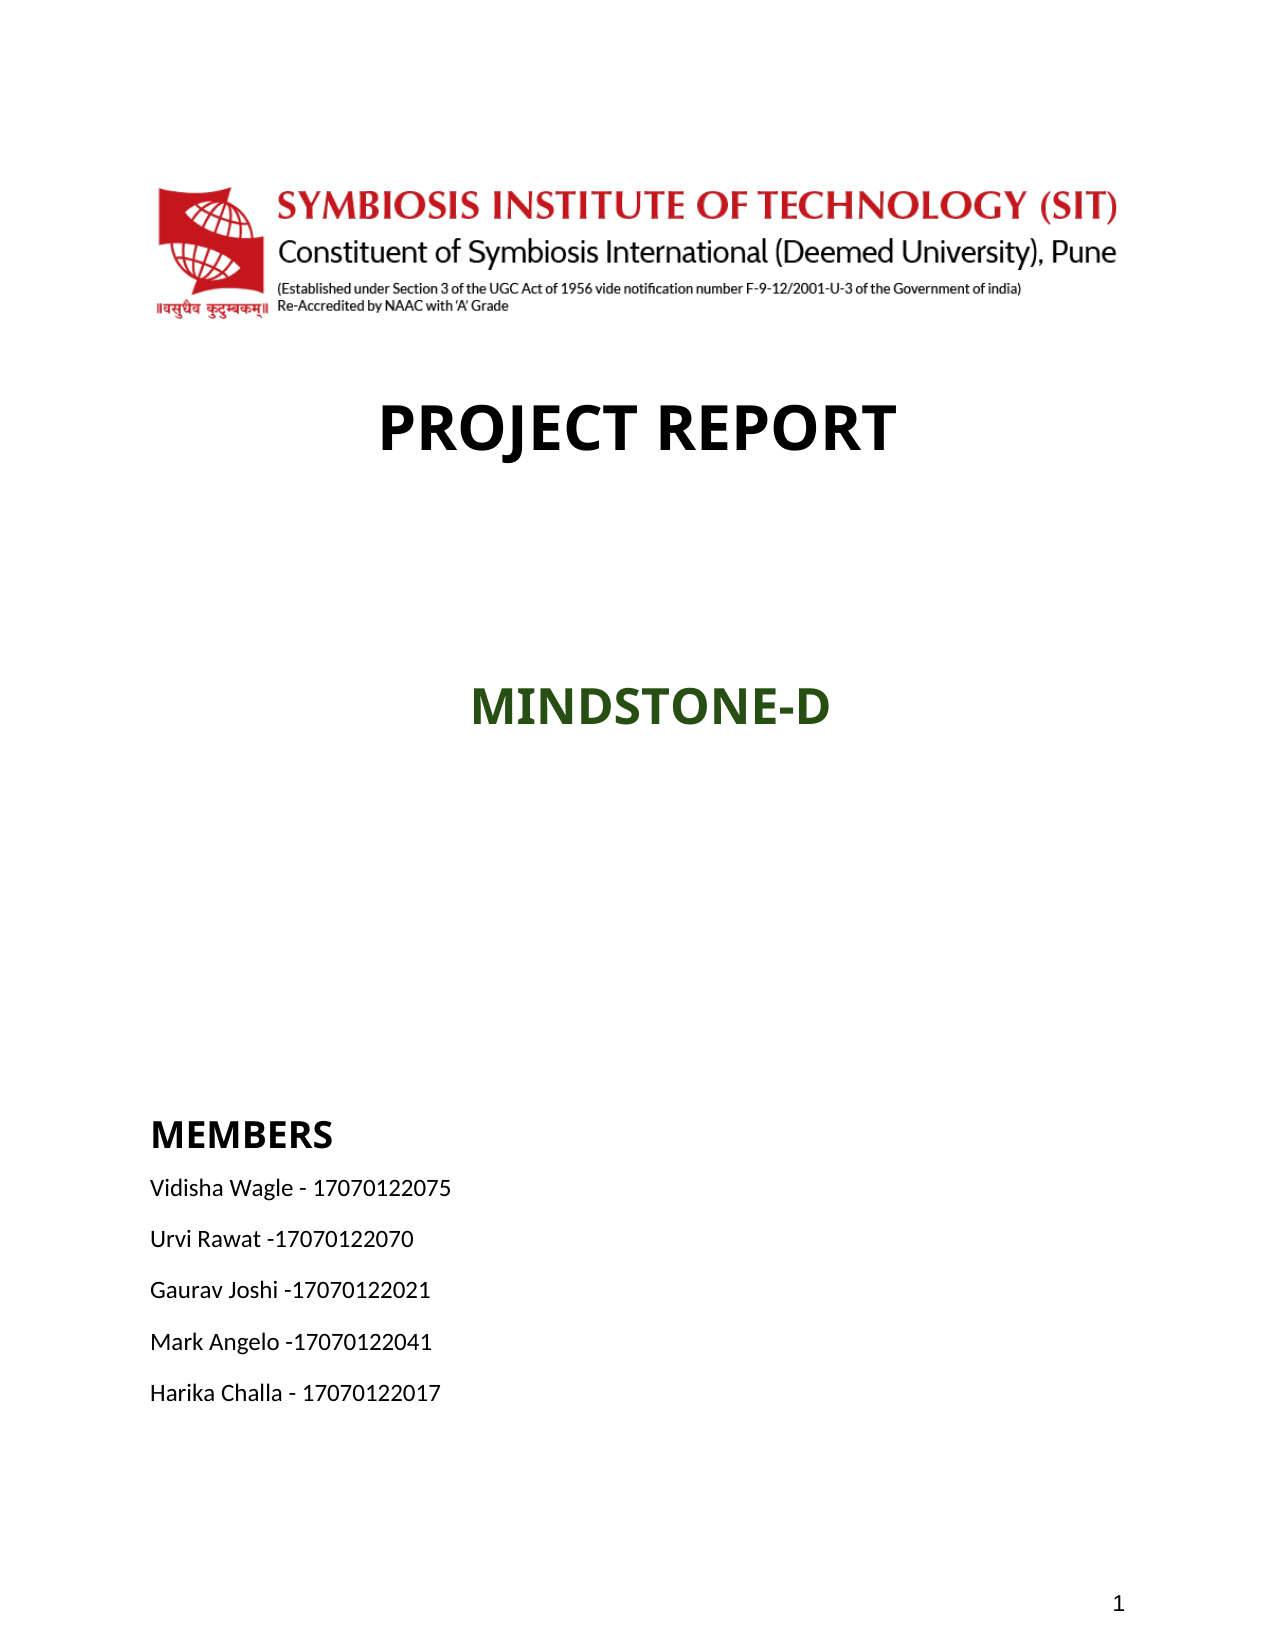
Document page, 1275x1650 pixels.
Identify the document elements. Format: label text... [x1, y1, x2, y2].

text Mark Angelo -17070122041 [150, 1326, 1125, 1356]
text Vidisha Wagle - 17070122075 [150, 1172, 1125, 1202]
subtitle PROJECT REPORT [150, 383, 1125, 468]
text Urvi Rawat -17070122070 [150, 1223, 1125, 1253]
text Harika Challa - 17070122017 [150, 1377, 1125, 1408]
subtitle MEMBERS [150, 1109, 1125, 1160]
picture [150, 175, 1125, 330]
text Gaurav Joshi -17070122021 [150, 1274, 1125, 1305]
subtitle MINDSTONE-D [150, 671, 1125, 739]
